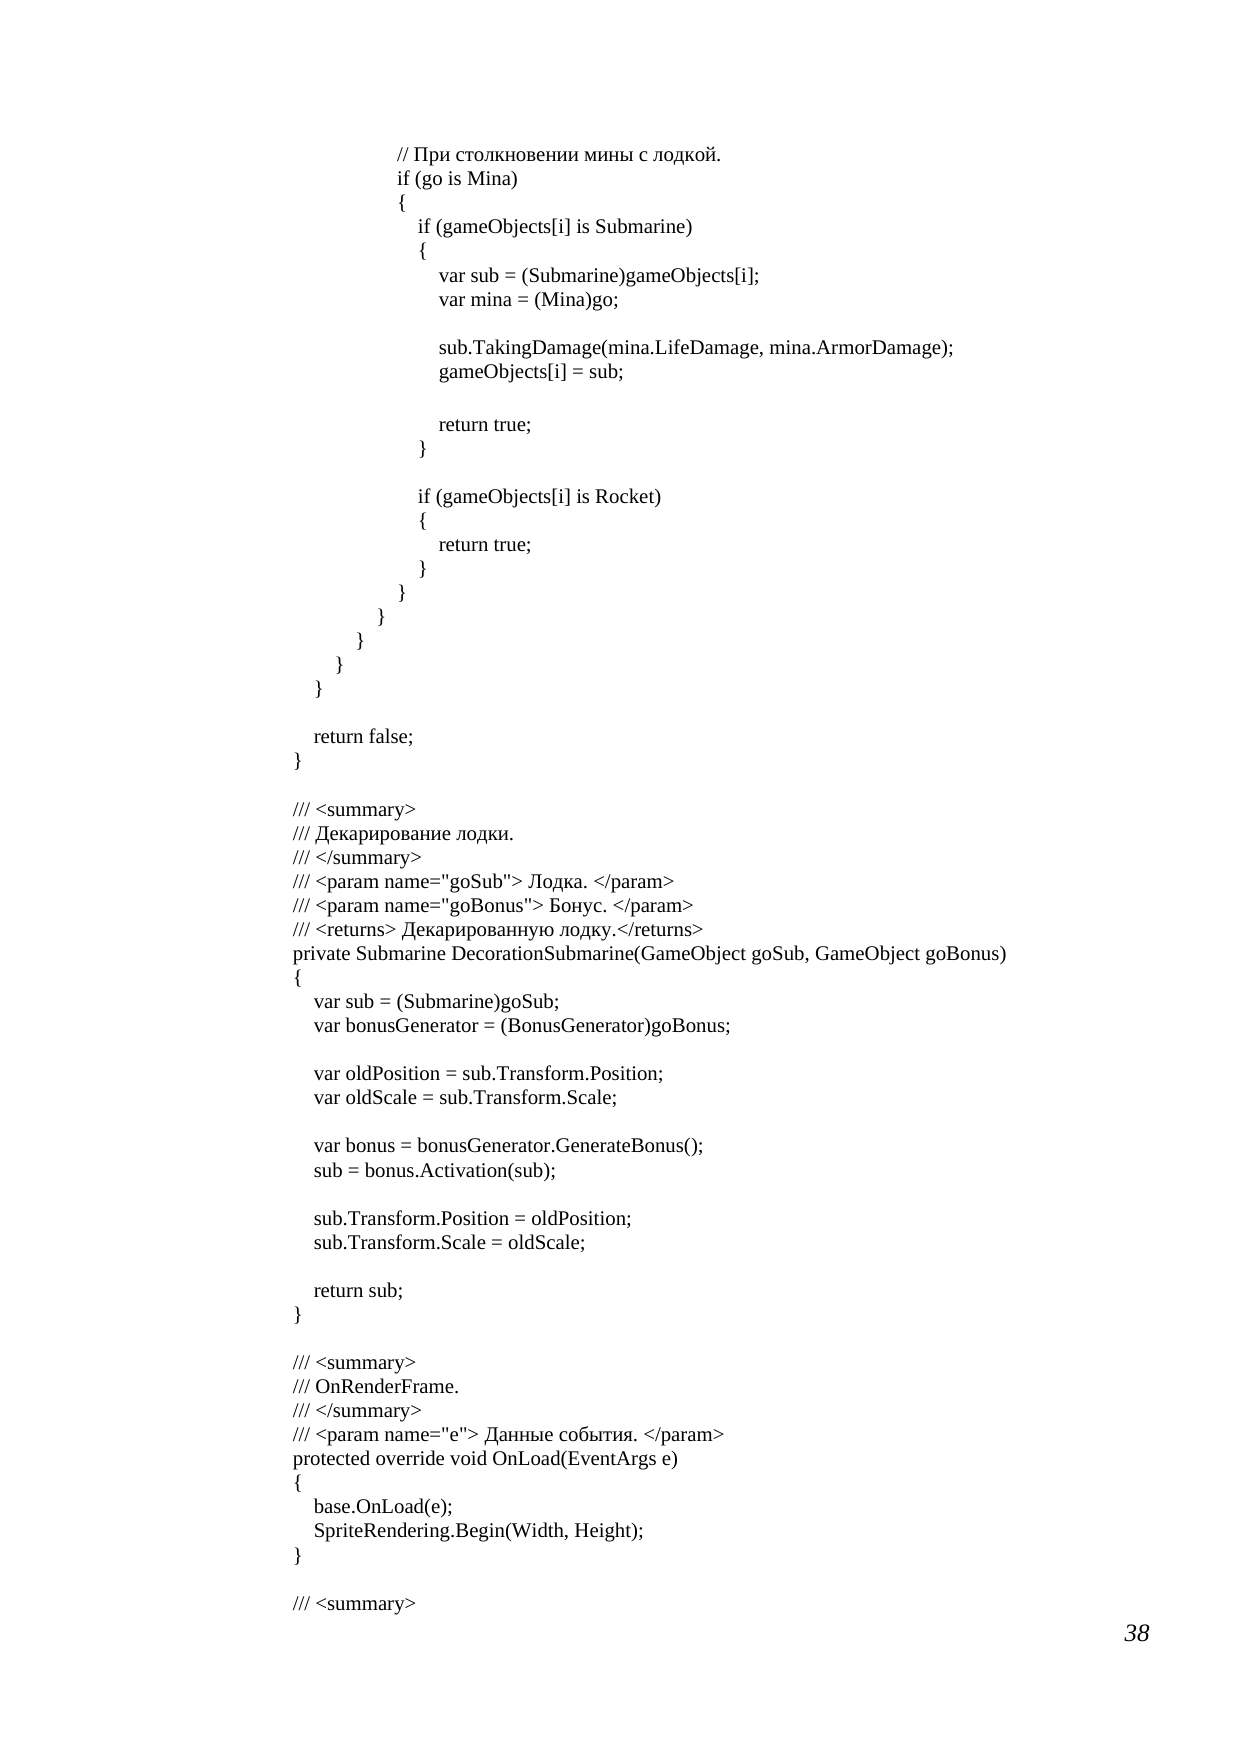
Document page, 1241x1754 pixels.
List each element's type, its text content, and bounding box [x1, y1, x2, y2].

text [177, 1422, 1152, 1446]
text } [177, 580, 1152, 604]
text var bonusGenerator = (BonusGenerator)goBonus; [177, 1013, 1152, 1037]
text var sub = (Submarine)goSub; [177, 989, 1152, 1013]
text } [177, 1542, 1152, 1567]
text return sub; [177, 1278, 1152, 1302]
text { [177, 238, 1152, 262]
text sub.Transform.Scale = oldScale; [177, 1230, 1152, 1254]
text var oldPosition = sub.Transform.Position; [177, 1061, 1152, 1085]
text } [177, 676, 1152, 700]
text /// <summary> [177, 797, 1152, 821]
text /// <summary> [177, 1350, 1152, 1374]
text /// <returns> Декарированную лодку.</returns> [177, 917, 1152, 941]
text sub.Transform.Position = oldPosition; [177, 1206, 1152, 1230]
text /// </summary> [177, 1398, 1152, 1422]
text sub.TakingDamage(mina.LifeDamage, mina.ArmorDamage); [177, 335, 1152, 359]
text protected override void OnLoad(EventArgs e) [177, 1446, 1152, 1470]
text } [177, 628, 1152, 652]
text /// OnRenderFrame. [177, 1374, 1152, 1398]
text } [177, 1302, 1152, 1326]
text return true; [177, 532, 1152, 556]
text { [177, 508, 1152, 532]
text /// <summary> [177, 1591, 1152, 1615]
text if (go is Mina) [177, 166, 1152, 190]
text sub = bonus.Activation(sub); [177, 1157, 1152, 1182]
text // При столкновении мины с лодкой. [177, 142, 1152, 166]
text { [177, 1470, 1152, 1494]
text /// Декарирование лодки. [177, 821, 1152, 845]
text var mina = (Mina)go; [177, 287, 1152, 311]
text /// </summary> [177, 845, 1152, 869]
text if (gameObjects[i] is Rocket) [177, 484, 1152, 508]
text return true; [177, 412, 1152, 436]
text { [177, 190, 1152, 214]
text } [177, 604, 1152, 628]
text } [177, 748, 1152, 772]
text gameObjects[i] = sub; [177, 359, 1152, 383]
text SpriteRendering.Begin(Width, Height); [177, 1518, 1152, 1542]
text { [177, 965, 1152, 989]
text return false; [177, 724, 1152, 748]
text } [177, 436, 1152, 460]
text /// <param name="goBonus"> Бонус. </param> [177, 893, 1152, 917]
text if (gameObjects[i] is Submarine) [177, 214, 1152, 238]
text var oldScale = sub.Transform.Scale; [177, 1085, 1152, 1109]
text var bonus = bonusGenerator.GenerateBonus(); [177, 1133, 1152, 1157]
text /// <param name="goSub"> Лодка. </param> [177, 869, 1152, 893]
text base.OnLoad(e); [177, 1494, 1152, 1518]
text var sub = (Submarine)gameObjects[i]; [177, 262, 1152, 287]
text private Submarine DecorationSubmarine(GameObject goSub, GameObject goBonus) [177, 941, 1152, 965]
text } [177, 556, 1152, 580]
text } [177, 652, 1152, 676]
